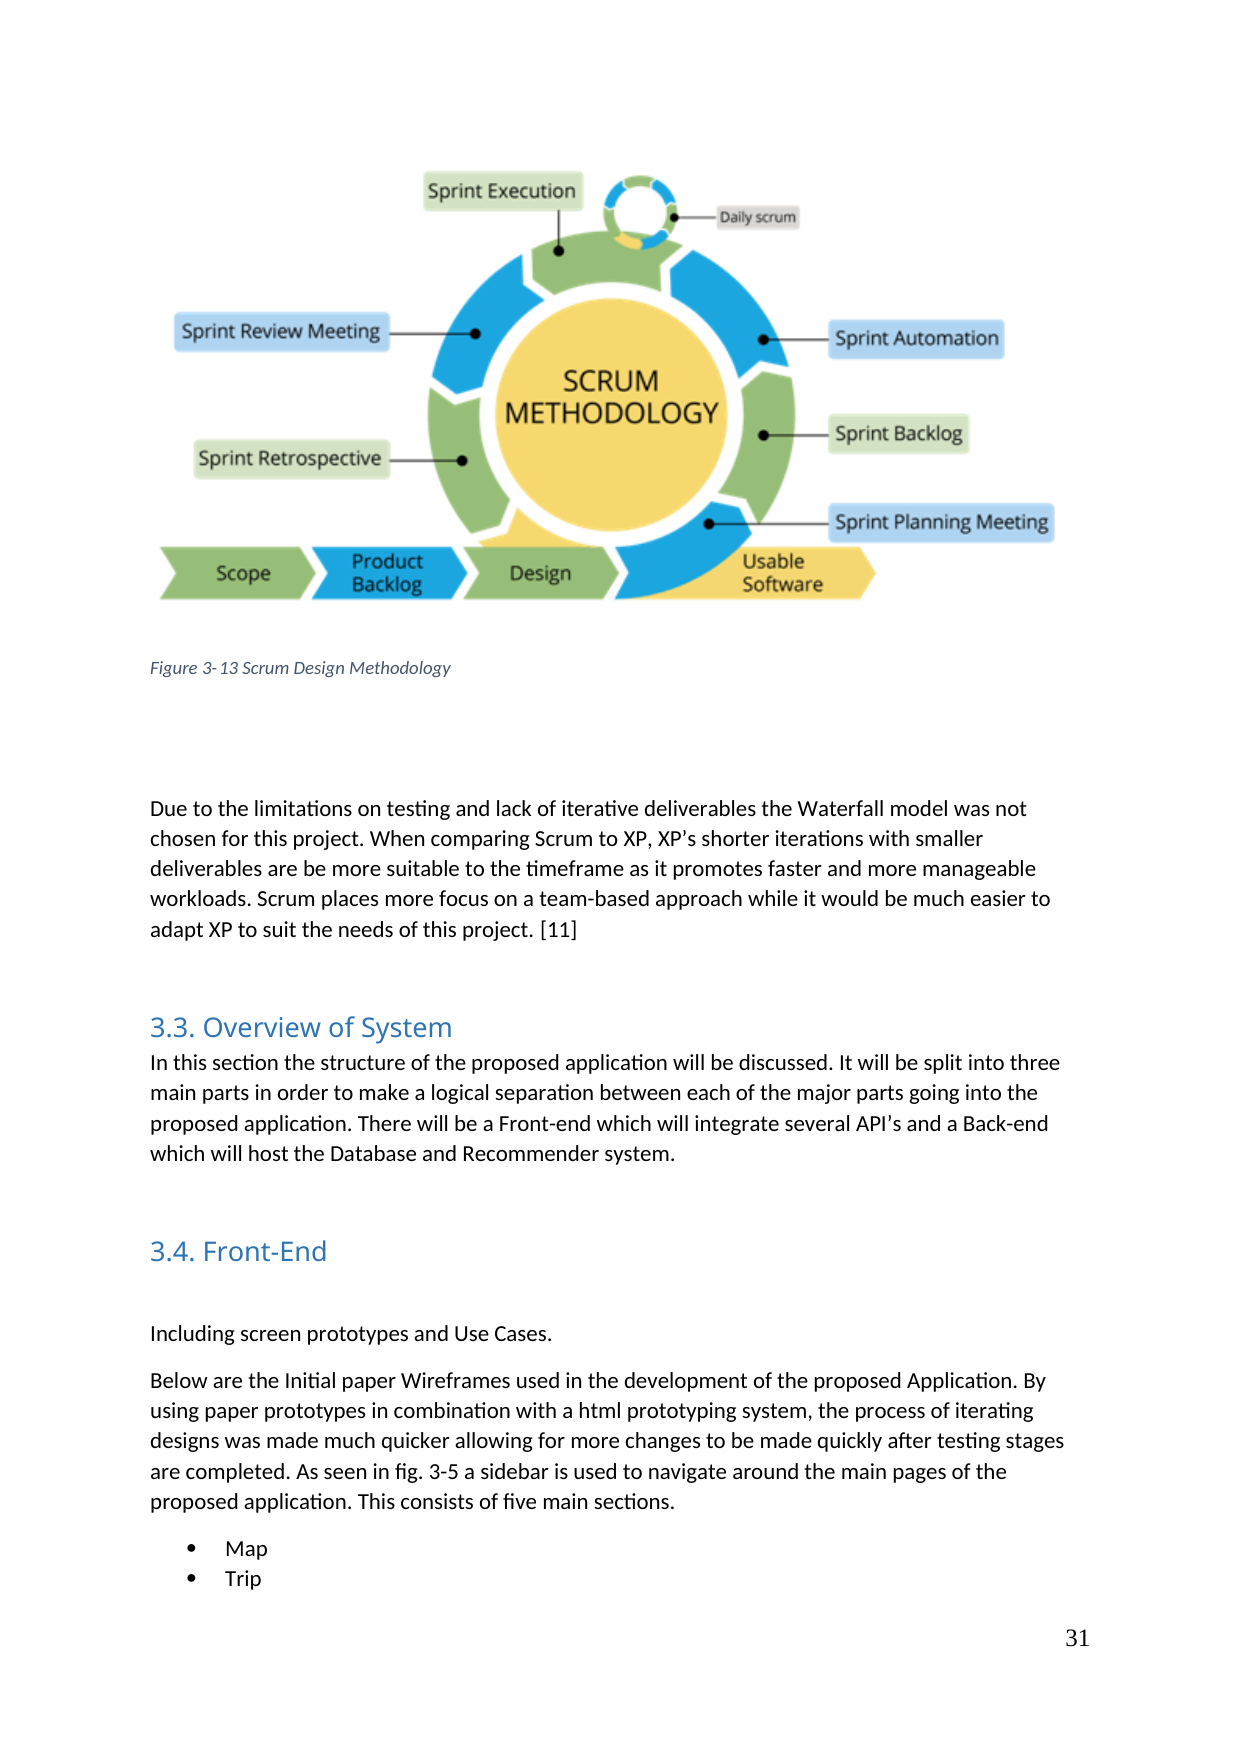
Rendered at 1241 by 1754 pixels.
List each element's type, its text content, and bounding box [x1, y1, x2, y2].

text Including screen prototypes and Use Cases. [150, 1319, 1090, 1347]
text Due to the limitations on testing and lack of iterative deliverables the Waterfall model was not chosen for this project. When comparing Scrum to XP, XP’s shorter iterations with smaller deliverables are be more suitable to the timeframe as it promotes faster and more manageable workloads. Scrum places more focus on a team-based approach while it would be much easier to adapt XP to suit the needs of this project. [150, 794, 1090, 943]
text Below are the Initial paper Wireframes used in the development of the proposed Application. By using paper prototypes in combination with a html prototyping system, the process of iterating designs was made much quicker allowing for more changes to be made quickly after testing stages are completed. As seen in fig. 3-5 a sidebar is used to navigate around the main pages of the proposed application. This consists of five main sections. [150, 1366, 1090, 1515]
text In this section the structure of the proposed application will be discussed. It will be split into three main parts in order to make a logical separation between each of the major parts going into the proposed application. There will be a Front-end which will integrate several API’s and a Back-end which will host the Database and Recommender system. [150, 1048, 1090, 1167]
picture [150, 150, 1069, 638]
subtitle 3.3. Overview of System [150, 1008, 1090, 1045]
subtitle 3.4. Front-End [150, 1233, 1090, 1269]
list Trip [187, 1564, 1090, 1592]
list Map [187, 1534, 1090, 1562]
